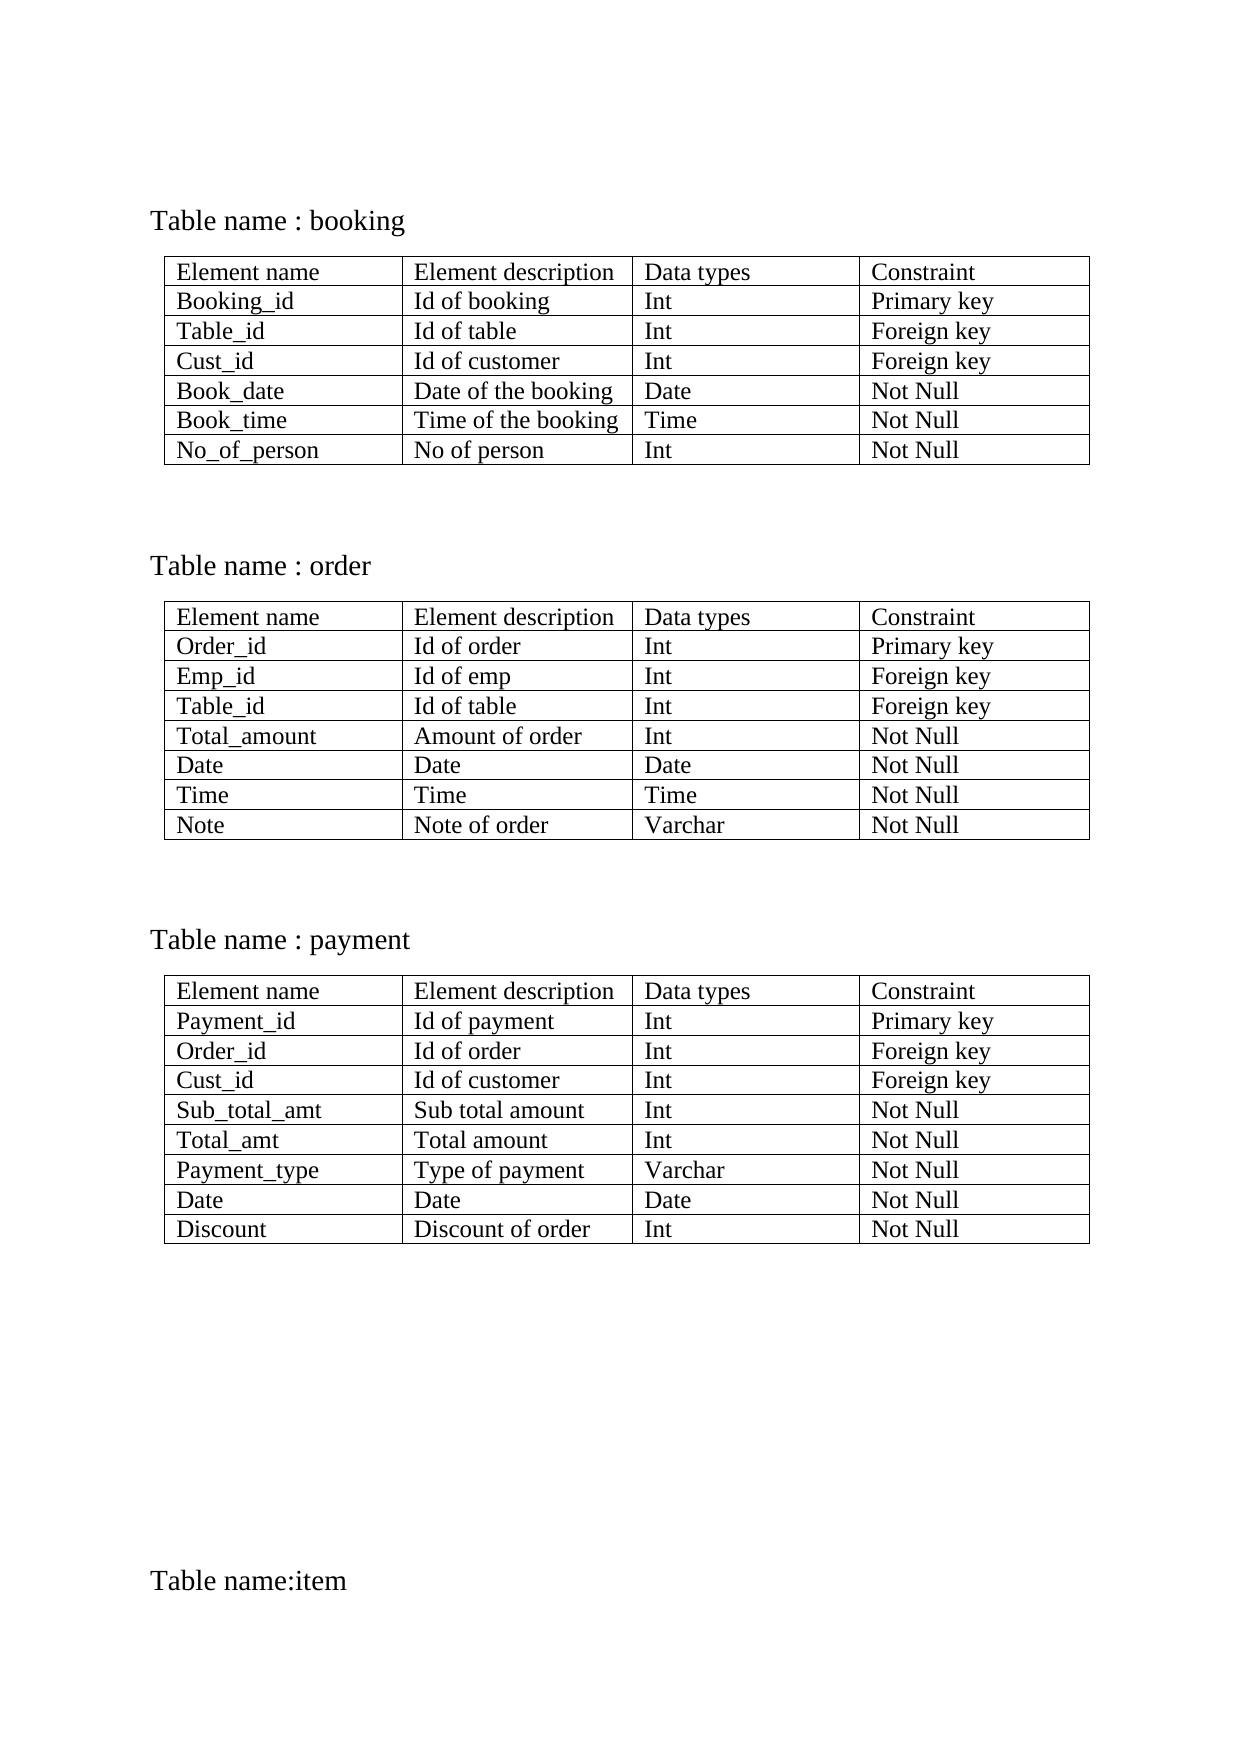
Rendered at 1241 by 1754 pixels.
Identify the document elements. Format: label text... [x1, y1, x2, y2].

table_cell Foreign key [860, 1036, 1089, 1064]
table_header Element description [403, 602, 632, 630]
table_cell Primary key [860, 286, 1089, 315]
table_cell Not Null [860, 721, 1089, 749]
table_cell Not Null [860, 435, 1089, 464]
text Table name : booking [150, 203, 1090, 236]
table_cell Booking_id [165, 286, 402, 315]
table_cell Table_id [165, 316, 402, 345]
table_cell No of person [403, 435, 632, 464]
table_cell Primary key [860, 1006, 1089, 1035]
table_cell Cust_id [165, 1066, 402, 1094]
table_cell Not Null [860, 1095, 1089, 1124]
table_cell Id of customer [403, 346, 632, 375]
table_cell Not Null [860, 1185, 1089, 1213]
table_cell Date [165, 1185, 402, 1213]
table_cell Type of payment [403, 1155, 632, 1184]
table_cell Total_amt [165, 1125, 402, 1154]
table_header Constraint [860, 976, 1089, 1005]
table_cell Sub_total_amt [165, 1095, 402, 1124]
text Table name:item [150, 1563, 1090, 1596]
table_cell Int [633, 631, 859, 660]
table_cell Time [633, 780, 859, 809]
table_cell Not Null [860, 1125, 1089, 1154]
table_cell Sub total amount [403, 1095, 632, 1124]
table_cell Not Null [860, 1215, 1089, 1243]
table_cell Id of order [403, 1036, 632, 1064]
table_header Data types [633, 976, 859, 1005]
table_header Data types [633, 257, 859, 285]
table_cell Time [165, 780, 402, 809]
table_cell Payment_id [165, 1006, 402, 1035]
table_cell Payment_type [165, 1155, 402, 1184]
table_cell Int [633, 661, 859, 690]
table_cell Foreign key [860, 1066, 1089, 1094]
text Table name : order [150, 548, 1090, 581]
table_cell Int [633, 1095, 859, 1124]
table_cell Emp_id [165, 661, 402, 690]
table_cell Note of order [403, 810, 632, 839]
table_header Element description [403, 976, 632, 1005]
table_cell Note [165, 810, 402, 839]
table_cell Id of customer [403, 1066, 632, 1094]
table_cell Primary key [860, 631, 1089, 660]
table_cell Int [633, 721, 859, 749]
table_cell Id of table [403, 316, 632, 345]
table_cell Int [633, 316, 859, 345]
table_cell Amount of order [403, 721, 632, 749]
table_cell Foreign key [860, 346, 1089, 375]
table_cell Date of the booking [403, 376, 632, 404]
table_cell Date [403, 751, 632, 779]
table_cell Int [633, 1036, 859, 1064]
table_cell Foreign key [860, 691, 1089, 720]
table_cell Int [633, 1125, 859, 1154]
table_header Data types [633, 602, 859, 630]
table_cell Discount of order [403, 1215, 632, 1243]
table_header Constraint [860, 602, 1089, 630]
table_cell Int [633, 286, 859, 315]
table_cell Table_id [165, 691, 402, 720]
table_cell Int [633, 691, 859, 720]
table_cell Book_date [165, 376, 402, 404]
table_cell Id of booking [403, 286, 632, 315]
table_cell Int [633, 1215, 859, 1243]
table_cell Date [165, 751, 402, 779]
table_header Element description [403, 257, 632, 285]
table_cell Foreign key [860, 316, 1089, 345]
table_header Element name [165, 602, 402, 630]
table_cell Id of emp [403, 661, 632, 690]
table_header Constraint [860, 257, 1089, 285]
table_cell Int [633, 435, 859, 464]
table_cell Time [633, 406, 859, 434]
table_cell Int [633, 1006, 859, 1035]
table_header Element name [165, 976, 402, 1005]
table_cell Order_id [165, 1036, 402, 1064]
table_cell Total_amount [165, 721, 402, 749]
table_cell Time of the booking [403, 406, 632, 434]
table_cell Id of order [403, 631, 632, 660]
table_cell Date [633, 751, 859, 779]
table_cell Int [633, 1066, 859, 1094]
table_cell Not Null [860, 810, 1089, 839]
table_cell Not Null [860, 406, 1089, 434]
table_cell Not Null [860, 376, 1089, 404]
table_cell Order_id [165, 631, 402, 660]
table_cell Id of payment [403, 1006, 632, 1035]
table_cell Date [633, 376, 859, 404]
table_header Element name [165, 257, 402, 285]
table_cell Varchar [633, 810, 859, 839]
table_cell Date [403, 1185, 632, 1213]
table_cell Varchar [633, 1155, 859, 1184]
table_cell Date [633, 1185, 859, 1213]
table_cell Cust_id [165, 346, 402, 375]
table_cell No_of_person [165, 435, 402, 464]
table_cell Id of table [403, 691, 632, 720]
table_cell Time [403, 780, 632, 809]
table_cell Not Null [860, 780, 1089, 809]
table_cell Foreign key [860, 661, 1089, 690]
table_cell Total amount [403, 1125, 632, 1154]
table_cell Not Null [860, 751, 1089, 779]
text Table name : payment [150, 922, 1090, 956]
table_cell Int [633, 346, 859, 375]
table_cell Not Null [860, 1155, 1089, 1184]
table_cell Discount [165, 1215, 402, 1243]
table_cell Book_time [165, 406, 402, 434]
